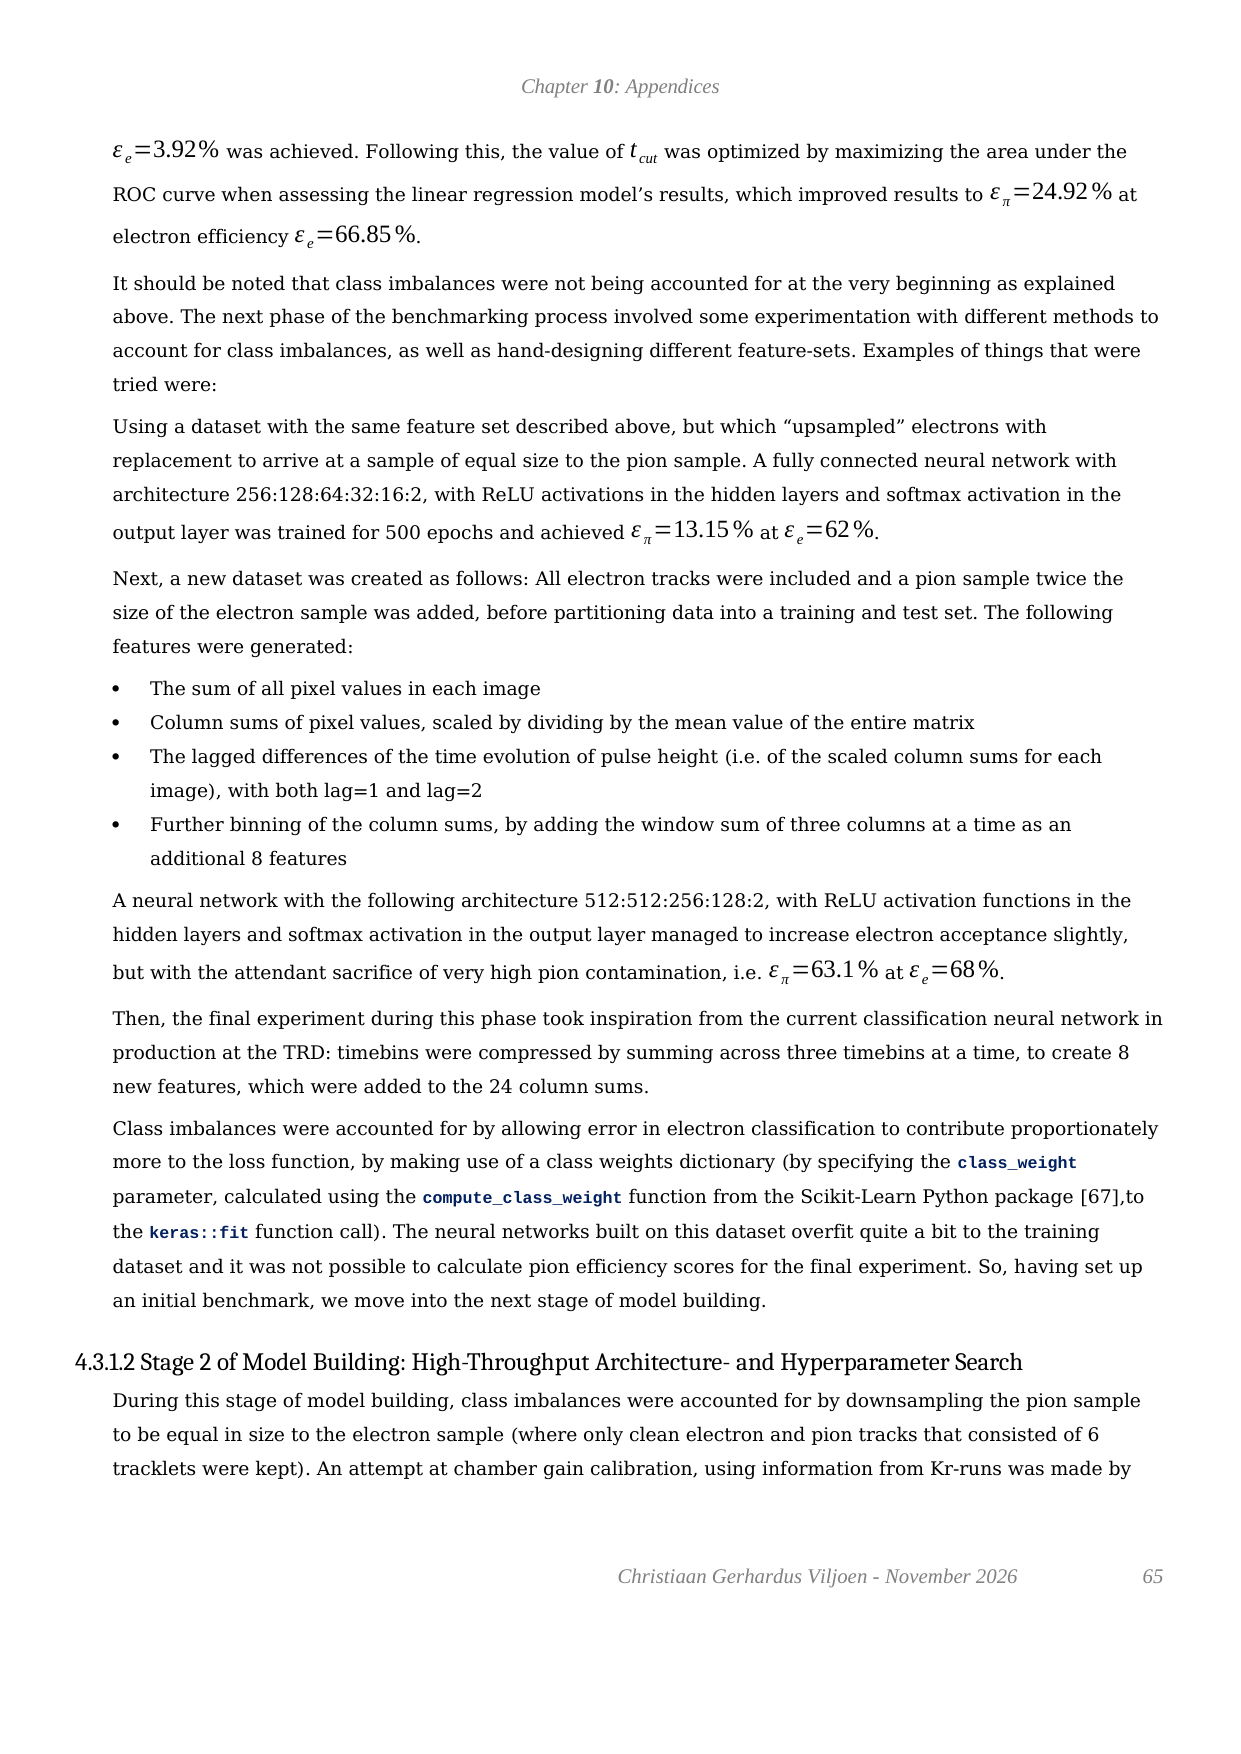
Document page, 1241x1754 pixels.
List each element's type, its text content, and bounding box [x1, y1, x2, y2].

list Further binning of the column sums, by adding the window sum of three columns at a time as an additional 8 features [112, 812, 1165, 869]
subtitle Stage 2 of Model Building: High-Throughput Architecture- and Hyperparameter Search [75, 1347, 1165, 1376]
text Then, the final experiment during this phase took inspiration from the current classification neural network in production at the TRD: timebins were compressed by summing across three timebins at a time, to create 8 new features, which were added to the 24 column sums. [112, 1007, 1165, 1097]
text A neural network with the following architecture 512:512:256:128:2, with ReLU activation functions in the hidden layers and softmax activation in the output layer managed to increase electron acceptance slightly, but with the attendant sacrifice of very high pion contamination, i.e. at . [112, 888, 1165, 987]
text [112, 1389, 1165, 1479]
list The sum of all pixel values in each image [112, 677, 1165, 699]
text Class imbalances were accounted for by allowing error in electron classification to contribute proportionately more to the loss function, by making use of a class weights dictionary (by specifying the class_weight parameter, calculated using the compute_class_weight function from the Scikit-Learn Python package,to the keras::fit function call). The neural networks built on this dataset overfit quite a bit to the training dataset and it was not possible to calculate pion efficiency scores for the final experiment. So, having set up an initial benchmark, we move into the next stage of model building. [112, 1117, 1165, 1311]
text Next, a new dataset was created as follows: All electron tracks were included and a pion sample twice the size of the electron sample was added, before partitioning data into a training and test set. The following features were generated: [112, 567, 1165, 657]
list Column sums of pixel values, scaled by dividing by the mean value of the entire matrix [112, 711, 1165, 733]
list The lagged differences of the time evolution of pulse height (i.e. of the scaled column sums for each image), with both lag=1 and lag=2 [112, 745, 1165, 801]
text Using a dataset with the same feature set described above, but which “upsampled” electrons with replacement to arrive at a sample of equal size to the pion sample. A fully connected neural network with architecture 256:128:64:32:16:2, with ReLU activations in the hidden layers and softmax activation in the output layer was trained for 500 epochs and achieved at . [112, 415, 1165, 547]
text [112, 135, 1165, 252]
text It should be noted that class imbalances were not being accounted for at the very beginning as explained above. The next phase of the benchmarking process involved some experimentation with different methods to account for class imbalances, as well as hand-designing different feature-sets. Examples of things that were tried were: [112, 272, 1165, 395]
